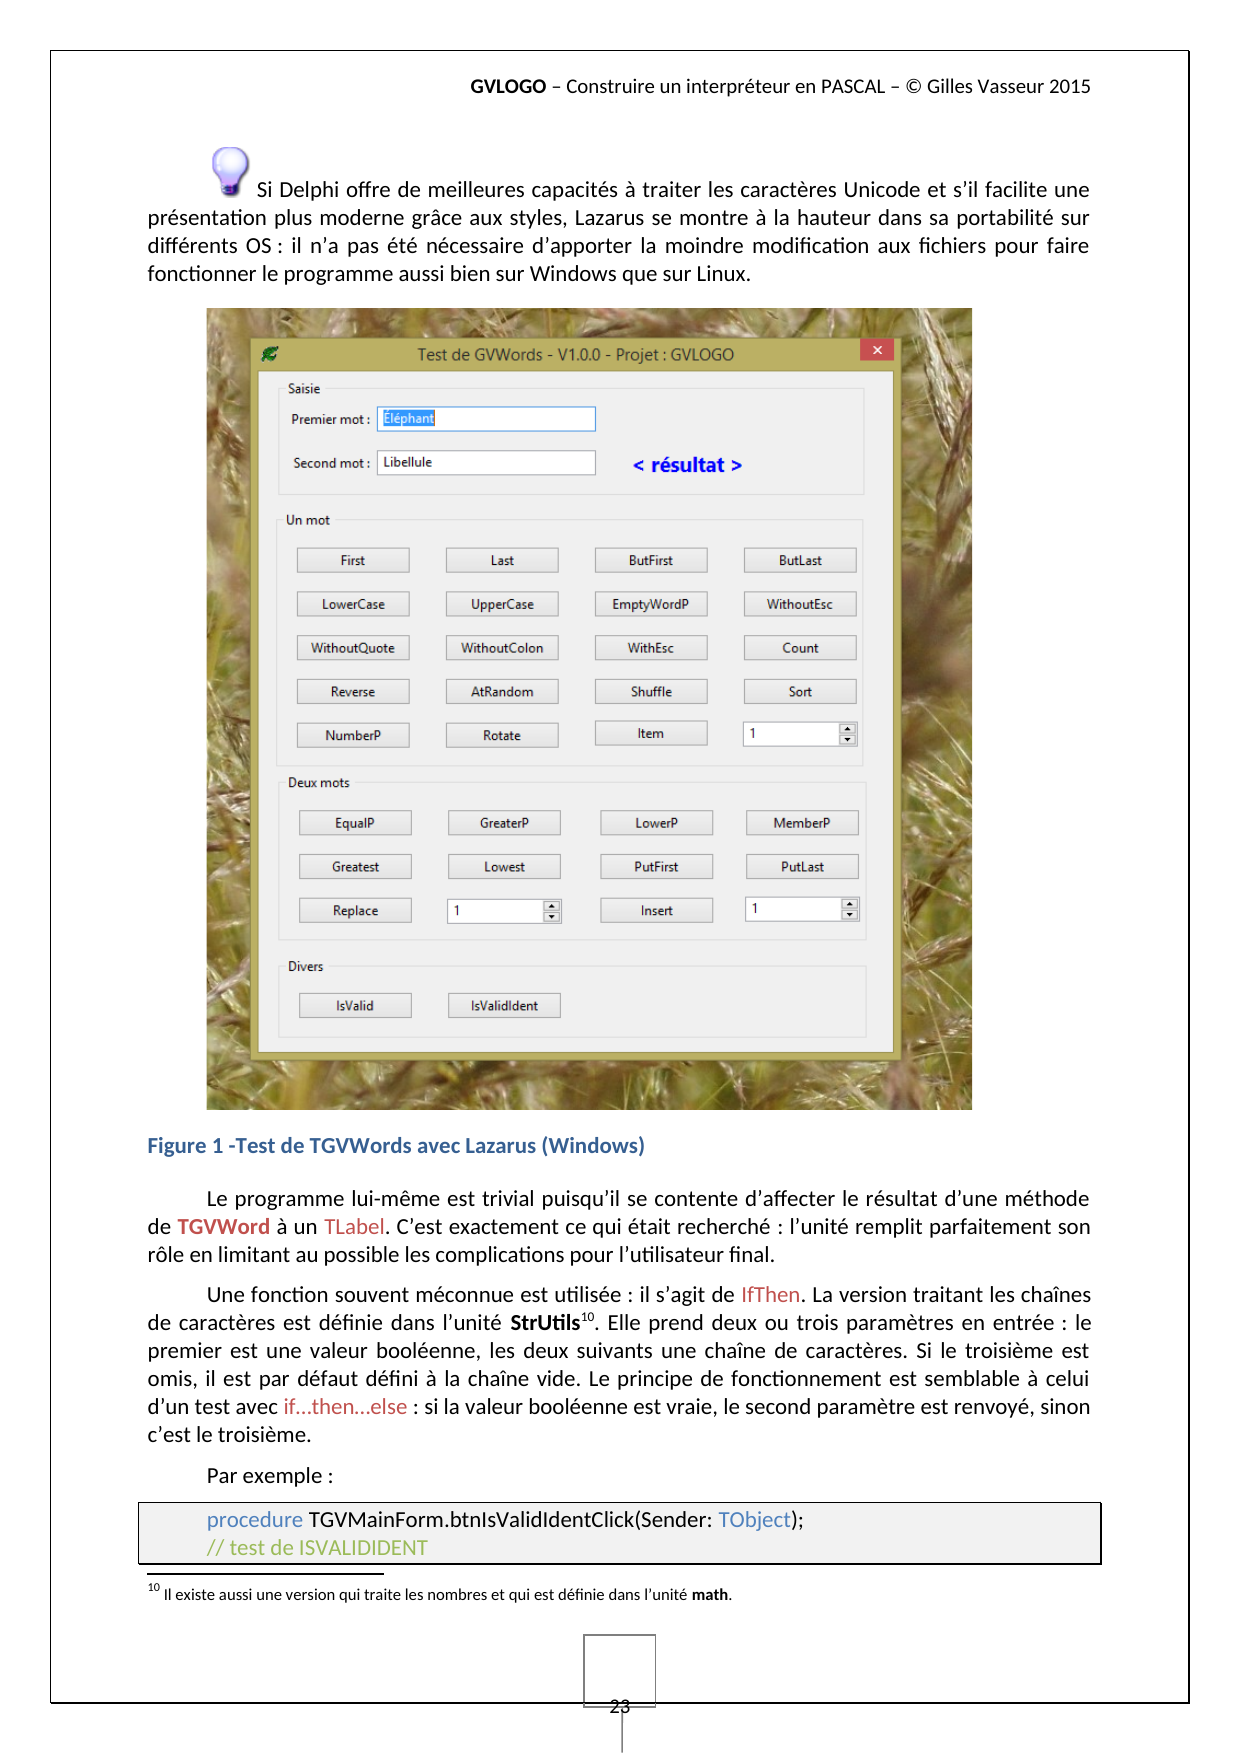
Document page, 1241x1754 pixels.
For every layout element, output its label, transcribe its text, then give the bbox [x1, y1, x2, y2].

picture [206, 147, 257, 198]
text Par exemple : [147, 1461, 1092, 1489]
text // test de ISVALIDIDENT [139, 1529, 1100, 1563]
text Le programme lui-même est trivial puisqu’il se contente d’affecter le résultat d’une méthode de TGVWord à un TLabel. C’est exactement ce qui était recherché : l’unité remplit parfaitement son rôle en limitant au possible les complications pour l’utilisateur final. [147, 1184, 1092, 1268]
text Si Delphi offre de meilleures capacités à traiter les caractères Unicode et s’il facilite une présentation plus moderne grâce aux styles, Lazarus se montre à la hauteur dans sa portabilité sur différents OS : il n’a pas été nécessaire d’apporter la moindre modification aux fichiers pour faire fonctionner le programme aussi bien sur Windows que sur Linux. [147, 148, 1092, 287]
picture [206, 308, 973, 1110]
text Une fonction souvent méconnue est utilisée : il s’agit de IfThen. La version traitant les chaînes de caractères est définie dans l’unité StrUtils. Elle prend deux ou trois paramètres en entrée : le premier est une valeur booléenne, les deux suivants une chaîne de caractères. Si le troisième est omis, il est par défaut défini à la chaîne vide. Le principe de fonctionnement est semblable à celui d’un test avec if…then…else : si la valeur booléenne est vraie, le second paramètre est renvoyé, sinon c’est le troisième. [147, 1280, 1092, 1448]
text Figure 1 -Test de TGVWords avec Lazarus (Windows) [147, 1131, 1092, 1159]
text procedure TGVMainForm.btnIsValidIdentClick(Sender: TObject); [139, 1503, 1100, 1529]
